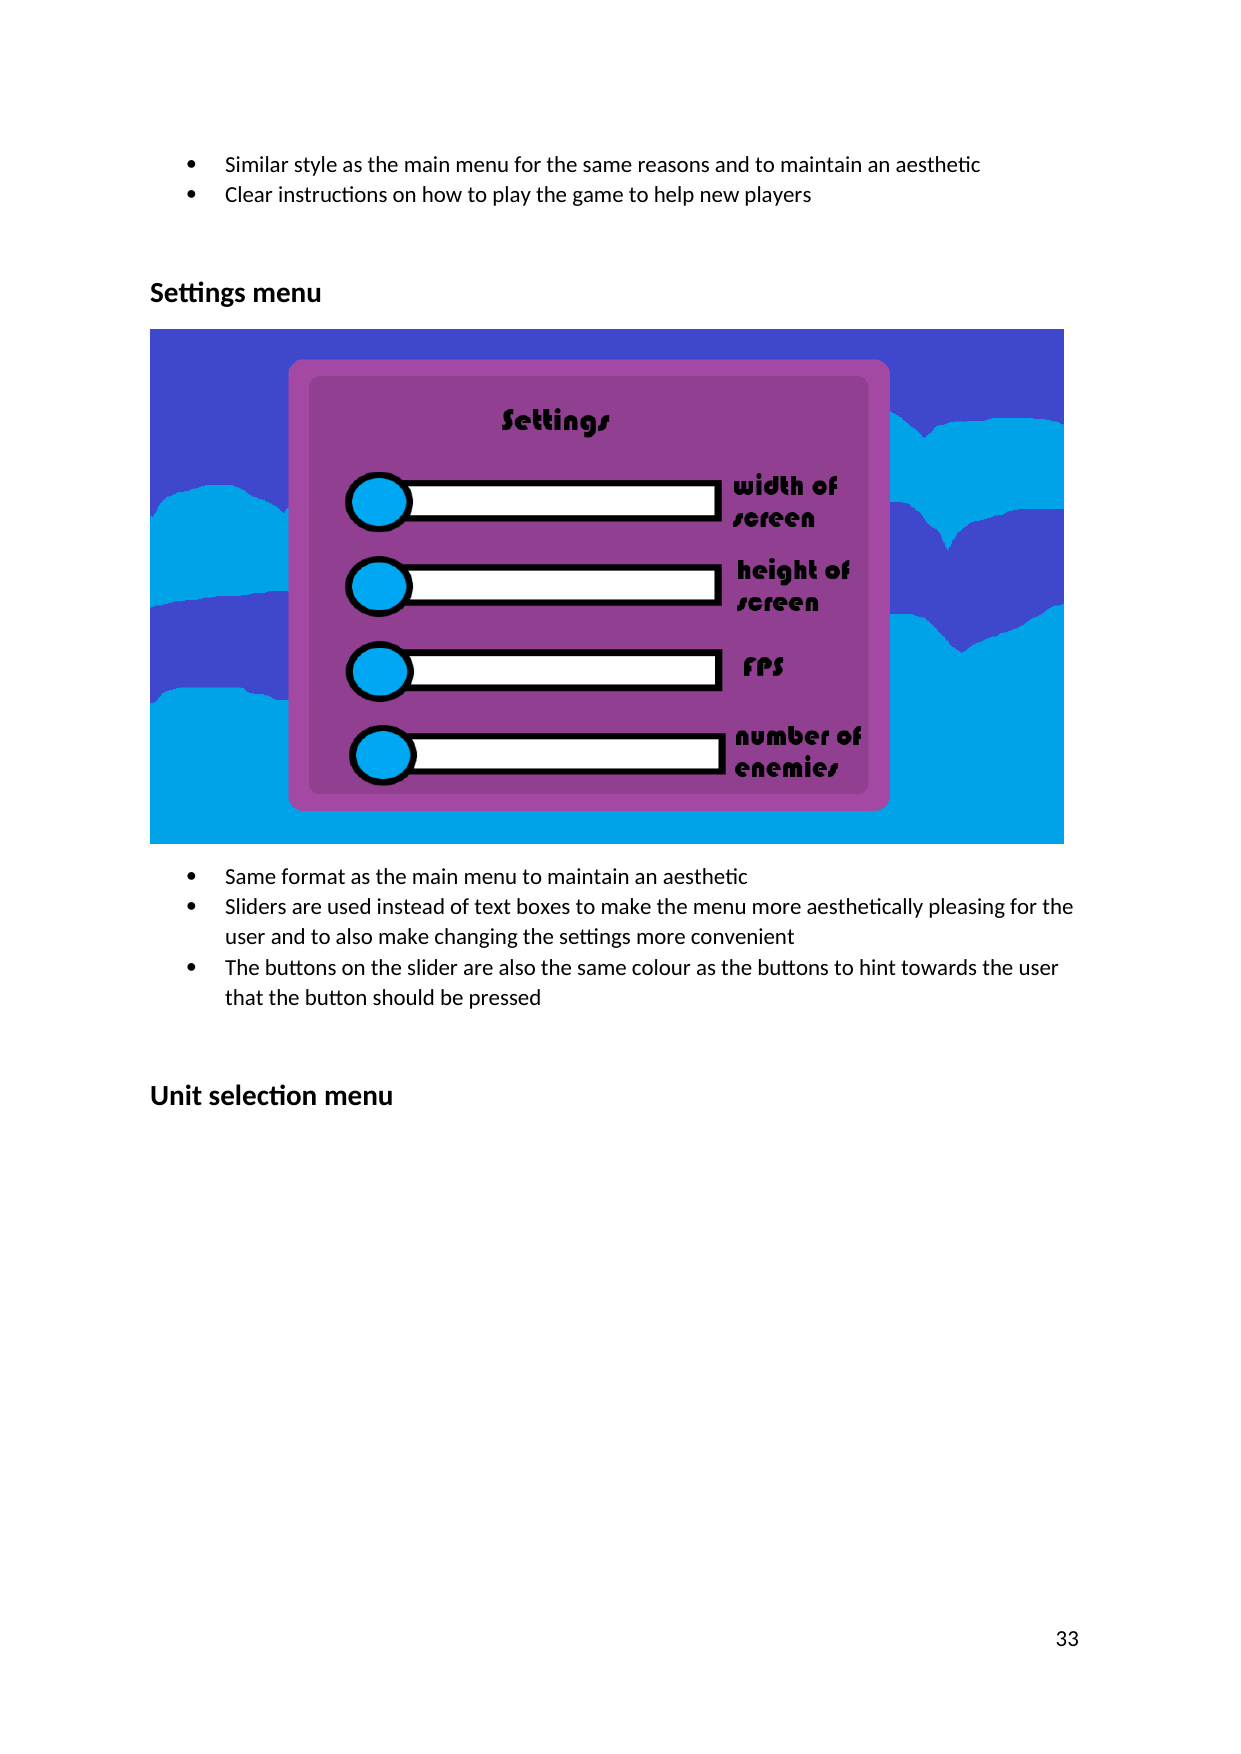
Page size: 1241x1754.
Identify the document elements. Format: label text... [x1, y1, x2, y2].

list Similar style as the main menu for the same reasons and to maintain an aesthetic [187, 150, 1090, 178]
text Settings menu [150, 274, 1090, 309]
list The buttons on the slider are also the same colour as the buttons to hint towards the user that the button should be pressed [187, 953, 1090, 1011]
list Sliders are used instead of text boxes to make the menu more aesthetically pleasing for the user and to also make changing the settings more convenient [187, 892, 1090, 950]
list Clear instructions on how to play the game to help new players [187, 180, 1090, 208]
picture [150, 329, 1064, 810]
text Unit selection menu [150, 1077, 1090, 1112]
list Same format as the main menu to maintain an aesthetic [187, 862, 1090, 890]
